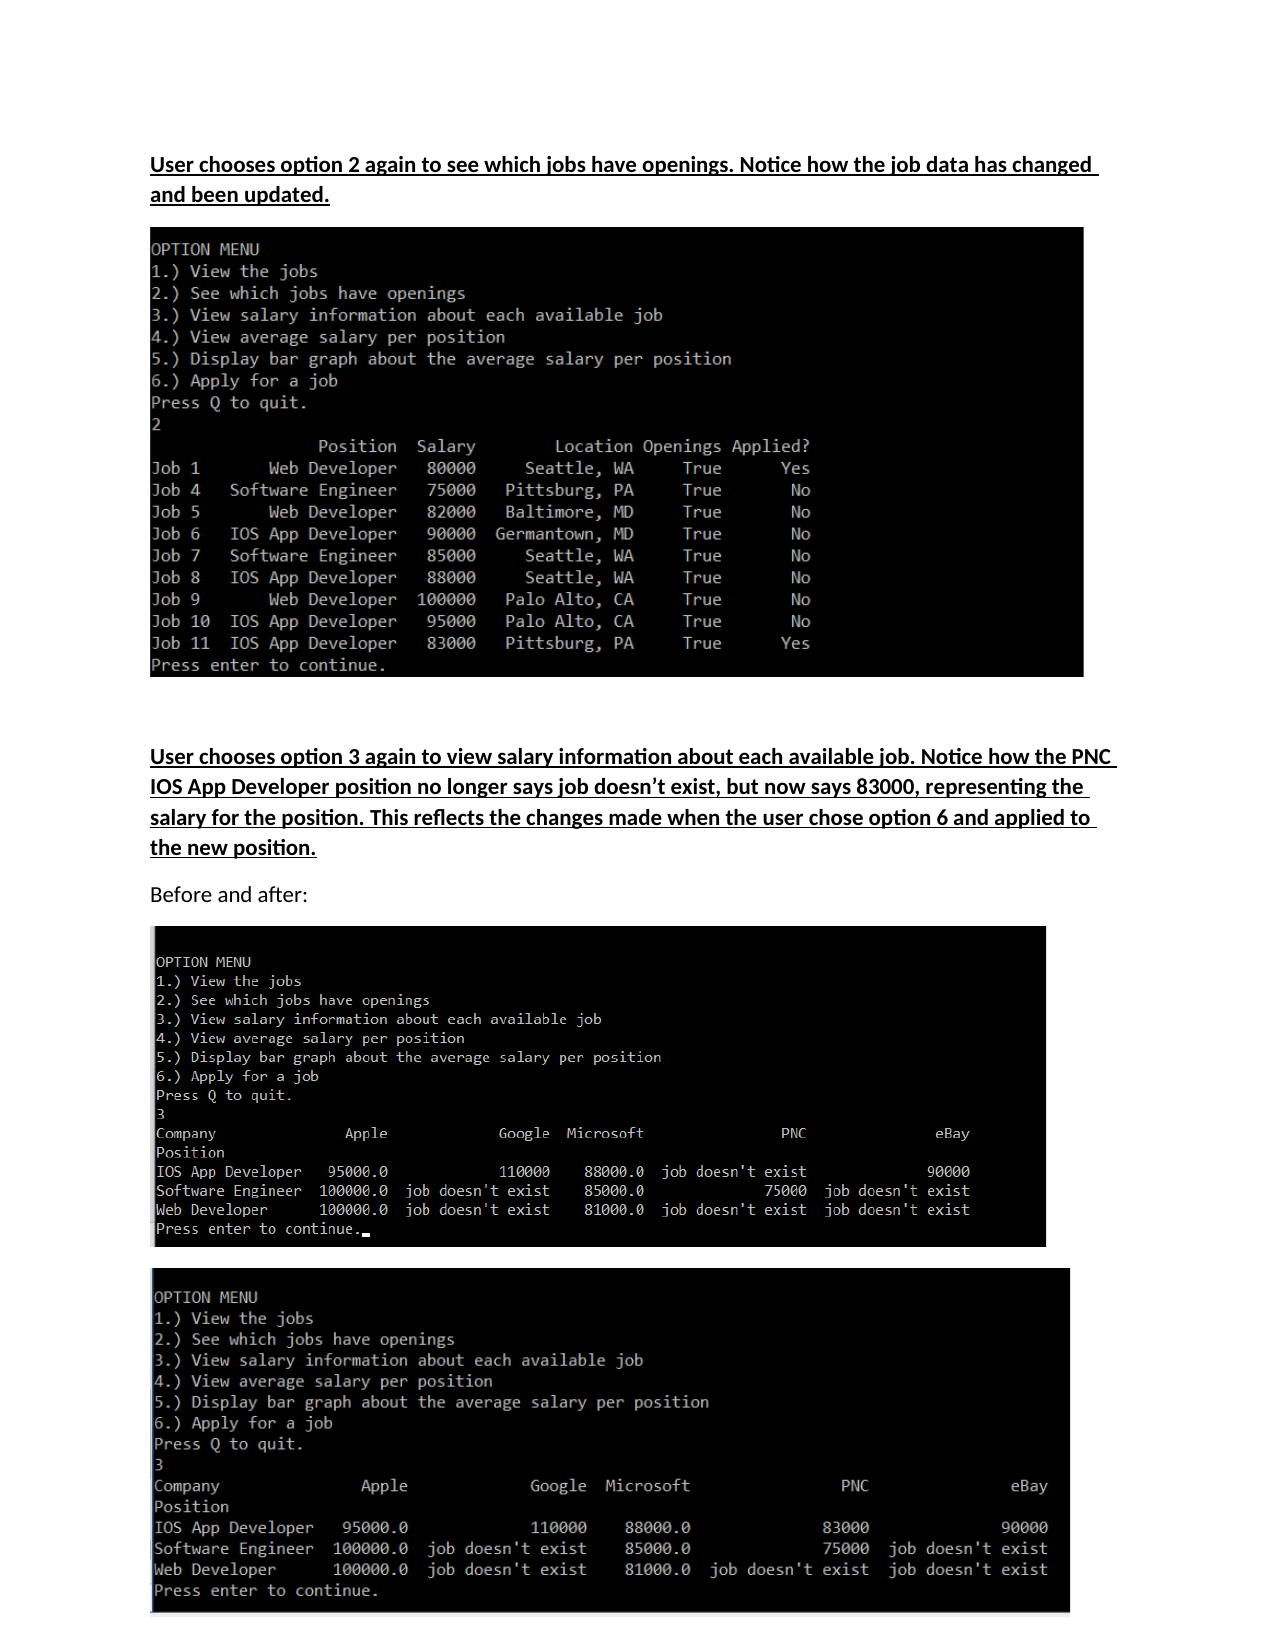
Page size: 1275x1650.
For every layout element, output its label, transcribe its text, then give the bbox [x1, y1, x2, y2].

text User chooses option 2 again to see which jobs have openings. Notice how the job data has changed and been updated. [150, 150, 1125, 208]
picture [150, 227, 1084, 677]
picture [150, 1268, 1071, 1617]
text User chooses option 3 again to view salary information about each available job. Notice how the PNC IOS App Developer position no longer says job doesn’t exist, but now says 83000, representing the salary for the position. This reflects the changes made when the user chose option 6 and applied to the new position. [150, 742, 1125, 861]
picture [150, 926, 1047, 1247]
text Before and after: [150, 880, 1125, 908]
